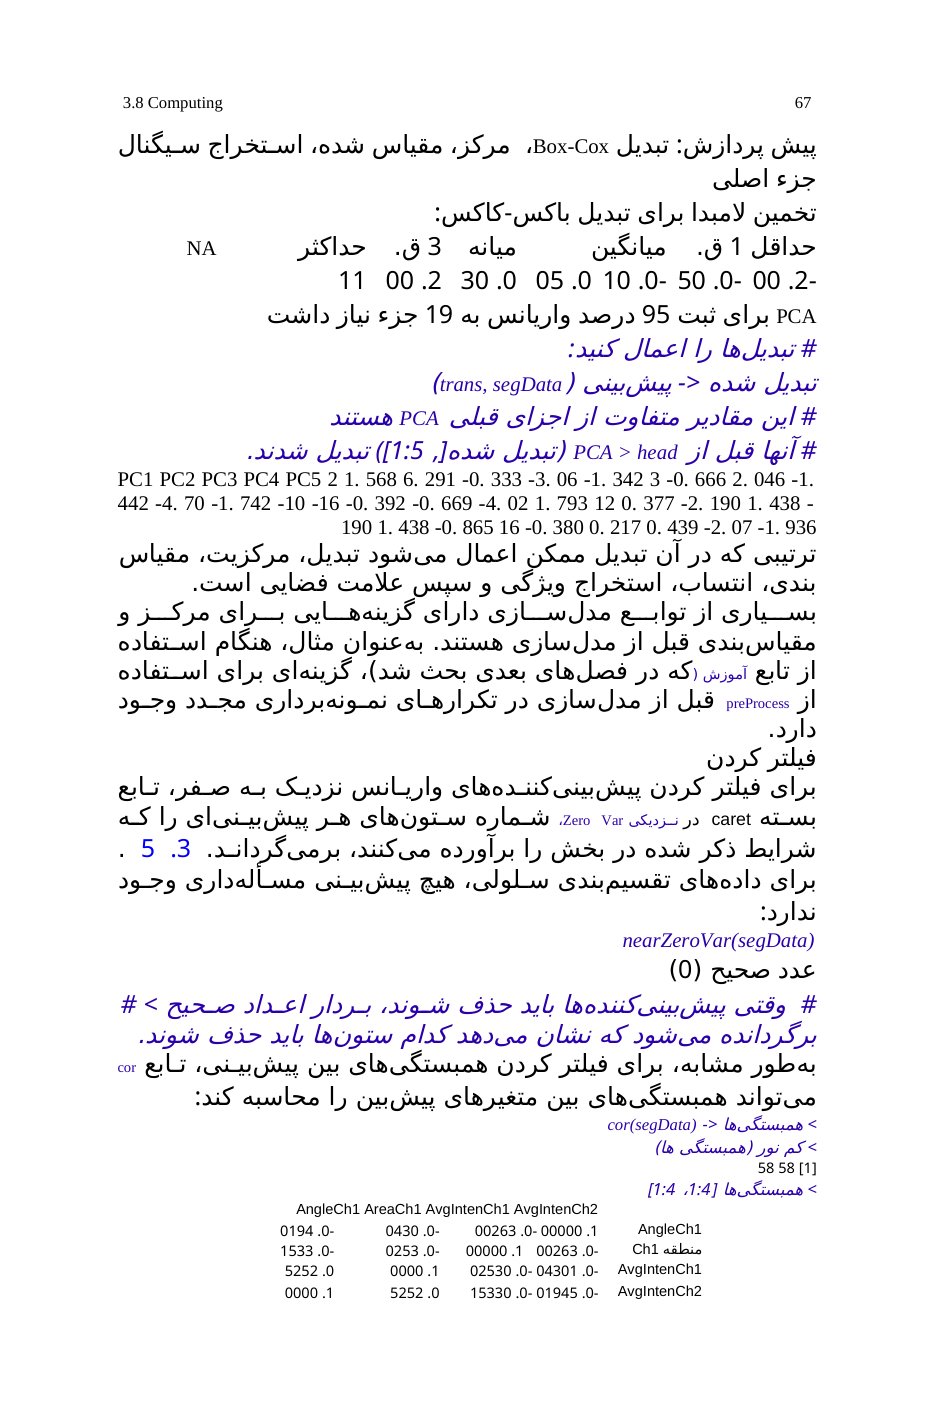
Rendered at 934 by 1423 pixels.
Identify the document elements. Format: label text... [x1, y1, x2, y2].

text بسیاری از توابع مدل‌سازی دارای گزینه‌هایی برای مرکز و مقیاس‌بندی قبل از مدل‌سازی هستند. به‌عنوان مثال، هنگام استفاده از تابع آموزش (که در فصل‌های بعدی بحث شد)، گزینه‌ای برای استفاده از preProcess قبل از مدل‌سازی در تکرارهای نمونه‌برداری مجدد وجود دارد. [118, 597, 817, 743]
text # آنها قبل از PCA > head (تبدیل شده[, 1:5]) تبدیل شدند. [118, 433, 817, 467]
text حداقل 1 ق. میانگین میانه 3 ق. حداکثر NA [118, 228, 817, 263]
text -2. 00 -0. 50 -0. 10 0. 05 0. 30 2. 00 11 [118, 263, 817, 297]
text عدد صحیح (0) [118, 952, 817, 986]
text nearZeroVar(segData) [118, 928, 817, 952]
text PC1 PC2 PC3 PC4 PC5 2 1. 568 6. 291 -0. 333 -3. 06 -1. 342 3 -0. 666 2. 046 -1. 442 -4. 70 -1. 742 -10 -16 -0. 392 -0. 669 -4. 02 1. 793 12 0. 377 -2. 190 1. 438 -190 1. 438 -0. 865 16 -0. 380 0. 217 0. 439 -2. 07 -1. 936 [118, 467, 817, 539]
text > کم نور (همبستگی ها) [118, 1135, 817, 1158]
text [1] 58 58 [118, 1158, 817, 1178]
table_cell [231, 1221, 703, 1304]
text تبدیل شده <- پیش‌بینی (trans, segData) [118, 365, 817, 399]
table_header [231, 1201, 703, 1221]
text > همبستگی‌ها [1:4، 1:4] [118, 1178, 817, 1201]
text # وقتی پیش‌بینی‌کننده‌ها باید حذف شوند، بردار اعداد صحیح > # برگردانده می‌شود که نشان می‌دهد کدام ستون‌ها باید حذف شوند. [118, 986, 817, 1049]
text ترتیبی که در آن تبدیل ممکن اعمال می‌شود تبدیل، مرکزیت، مقیاس بندی، انتساب، استخراج ویژگی و سپس علامت فضایی است. [118, 539, 817, 597]
text فیلتر کردن [118, 743, 817, 772]
text پیش پردازش: تبدیل Box-Cox، مرکز، مقیاس شده، استخراج سیگنال جزء اصلی [118, 126, 817, 194]
text > همبستگی‌ها <- cor(segData) [118, 1113, 817, 1135]
text تخمین لامبدا برای تبدیل باکس-کاکس: [118, 194, 817, 228]
text # این مقادیر متفاوت از اجزای قبلی PCA هستند [118, 399, 817, 433]
text به‌طور مشابه، برای فیلتر کردن همبستگی‌های بین پیش‌بینی، تابع cor می‌تواند همبستگی‌های بین متغیرهای پیش‌بین را محاسبه کند: [118, 1049, 817, 1113]
text برای فیلتر کردن پیش‌بینی‌کننده‌های واریانس نزدیک به صفر، تابع بسته caret در نزدیکی Zero Var، شماره ستون‌های هر پیش‌بینی‌ای را که شرایط ذکر شده در بخش را برآورده می‌کنند، برمی‌گرداند. 3. 5 . برای داده‌های تقسیم‌بندی سلولی، هیچ پیش‌بینی مسأله‌داری وجود ندارد: [118, 772, 817, 928]
text PCA برای ثبت 95 درصد واریانس به 19 جزء نیاز داشت [118, 297, 817, 331]
text # تبدیل‌ها را اعمال کنید: [118, 331, 817, 365]
